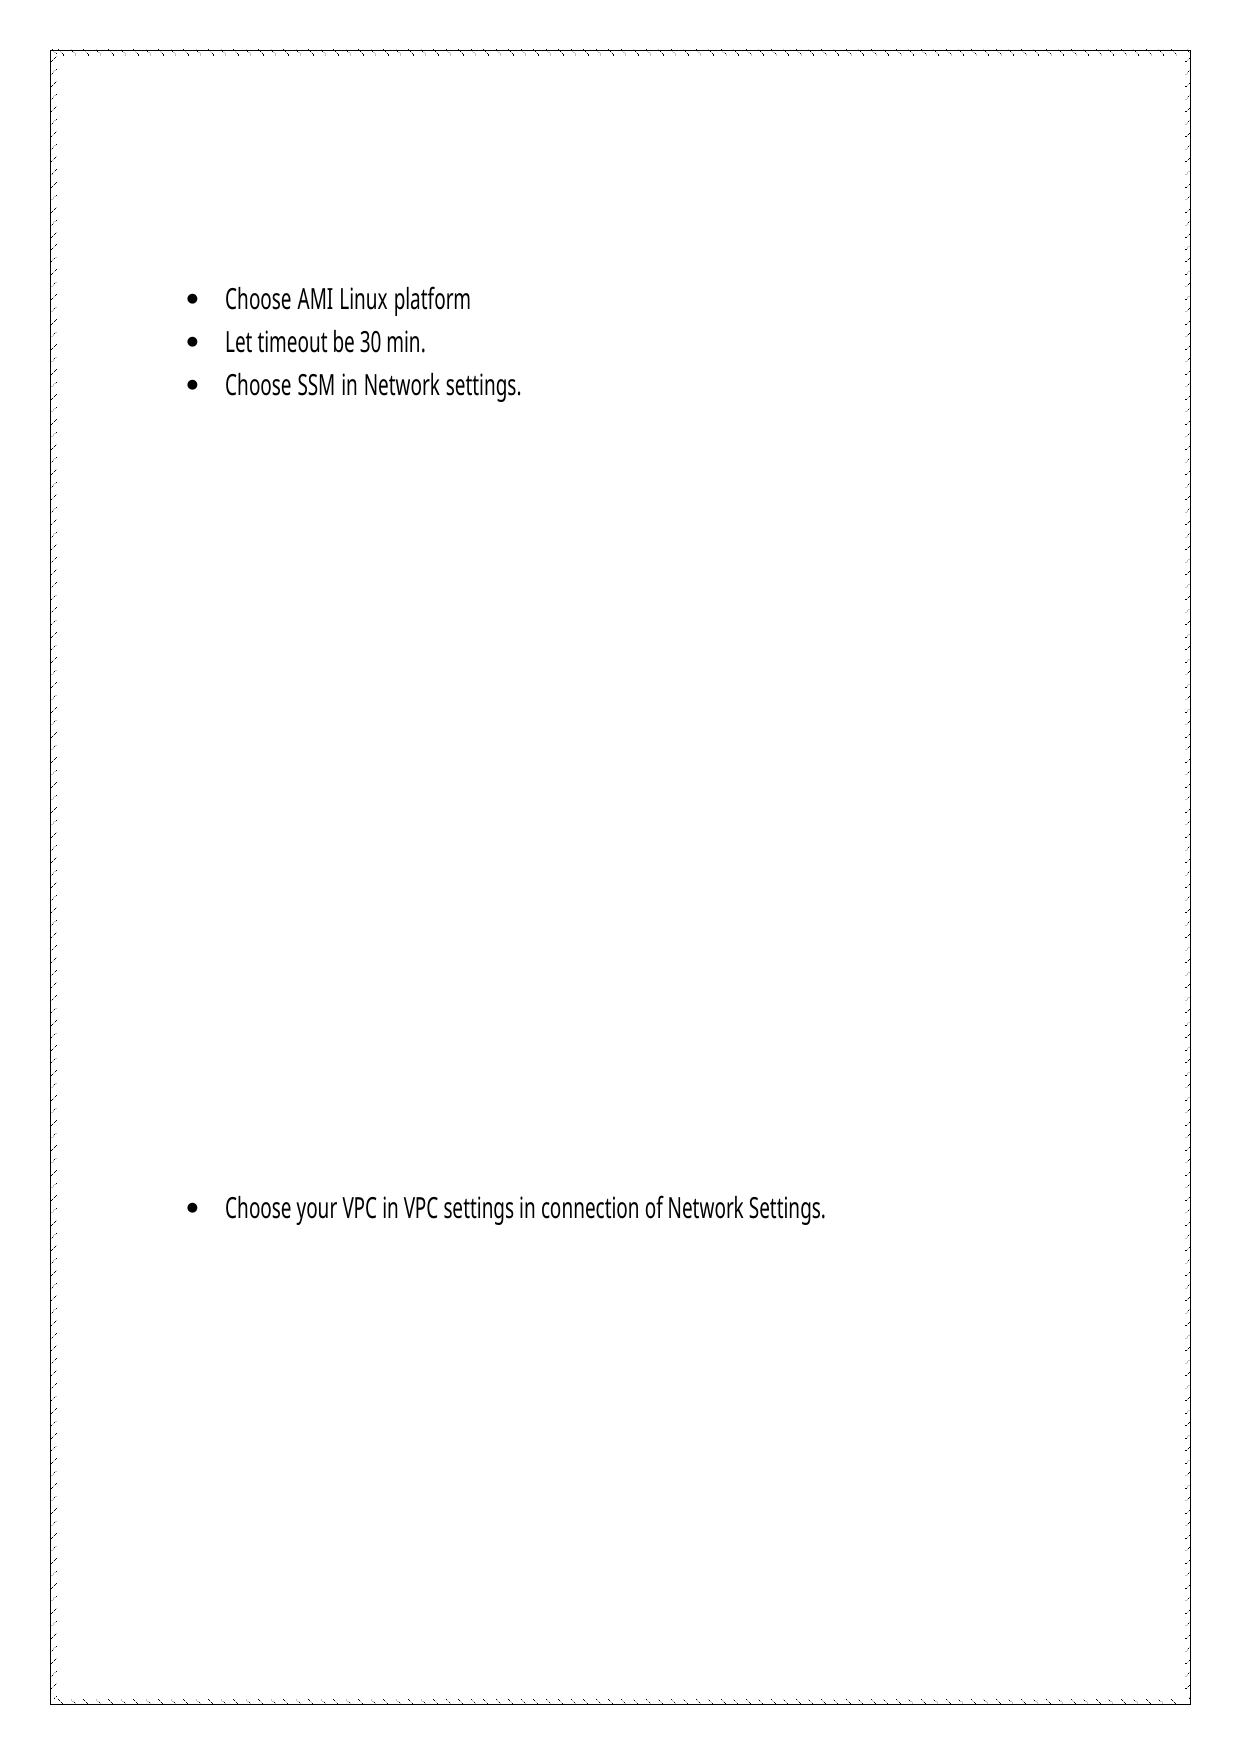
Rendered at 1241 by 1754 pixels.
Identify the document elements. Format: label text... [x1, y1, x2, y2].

picture [51, 51, 1190, 1704]
list Let timeout be 30 min. [187, 321, 1165, 361]
list Choose SSM in Network settings. [187, 364, 1165, 404]
list Choose your VPC in VPC settings in connection of Network Settings. [187, 1187, 1165, 1227]
list Choose AMI Linux platform [187, 279, 1165, 318]
